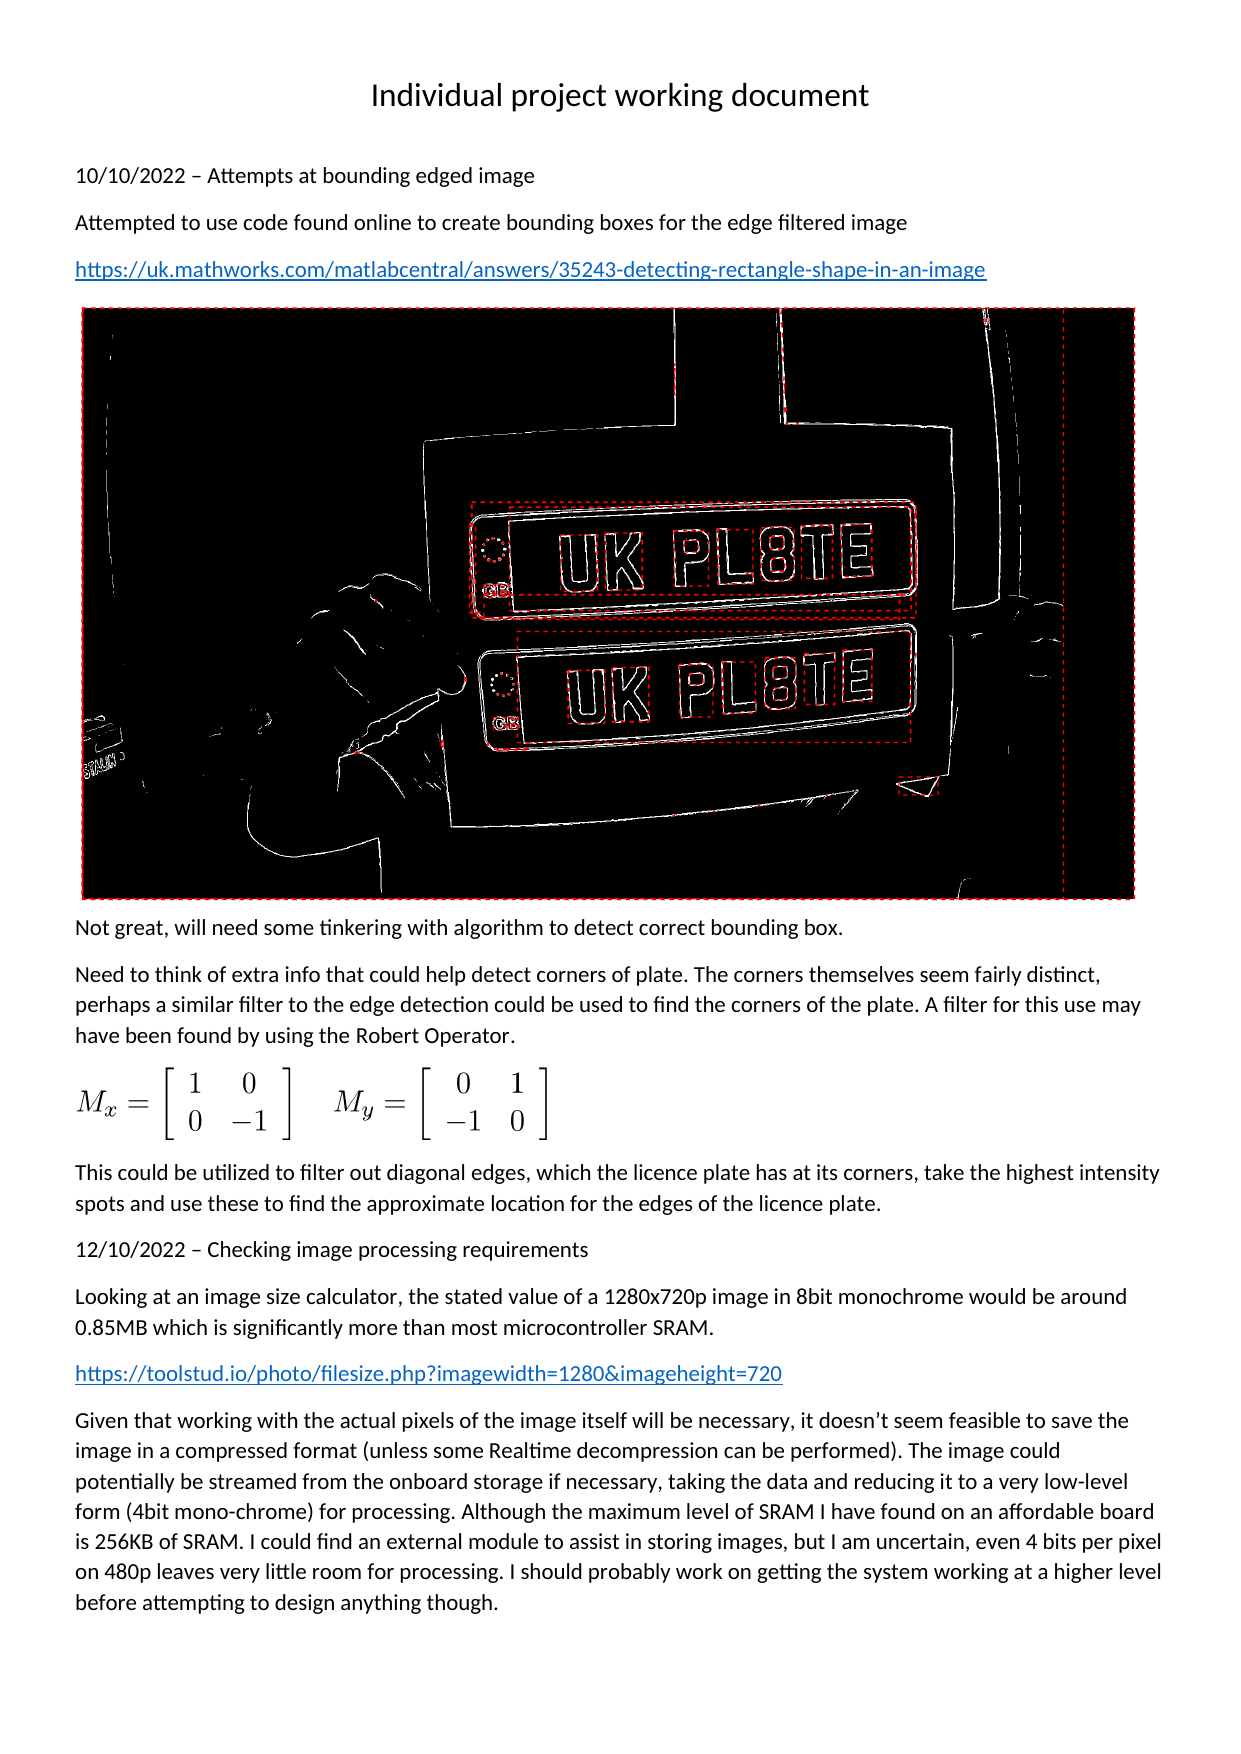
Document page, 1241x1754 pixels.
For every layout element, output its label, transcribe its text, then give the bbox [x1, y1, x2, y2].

text Attempted to use code found online to create bounding boxes for the edge filtered image [75, 208, 1165, 236]
picture [75, 1067, 554, 1140]
text https://uk.mathworks.com/matlabcentral/answers/35243-detecting-rectangle-shape-in-an-image [75, 255, 1165, 283]
text Given that working with the actual pixels of the image itself will be necessary, it doesn’t seem feasible to save the image in a compressed format (unless some Realtime decompression can be performed). The image could potentially be streamed from the onboard storage if necessary, taking the data and reducing it to a very low-level form (4bit mono-chrome) for processing. Although the maximum level of SRAM I have found on an affordable board is 256KB of SRAM. I could find an external module to assist in storing images, but I am uncertain, even 4 bits per pixel on 480p leaves very little room for processing. I should probably work on getting the system working at a higher level before attempting to design anything though. [75, 1406, 1165, 1616]
text https://toolstud.io/photo/filesize.php?imagewidth=1280&imageheight=720 [75, 1359, 1165, 1387]
picture [75, 301, 1140, 902]
text Need to think of extra info that could help detect corners of plate. The corners themselves seem fairly distinct, perhaps a similar filter to the edge detection could be used to find the corners of the plate. A filter for this use may have been found by using the Robert Operator. [75, 960, 1165, 1049]
text 10/10/2022 – Attempts at bounding edged image [75, 161, 1165, 189]
text 12/10/2022 – Checking image processing requirements [75, 1236, 1165, 1263]
text Looking at an image size calculator, the stated value of a 1280x720p image in 8bit monochrome would be around 0.85MB which is significantly more than most microcontroller SRAM. [75, 1282, 1165, 1341]
text This could be utilized to filter out diagonal edges, which the licence plate has at its corners, take the highest intensity spots and use these to find the approximate location for the edges of the licence plate. [75, 1158, 1165, 1217]
